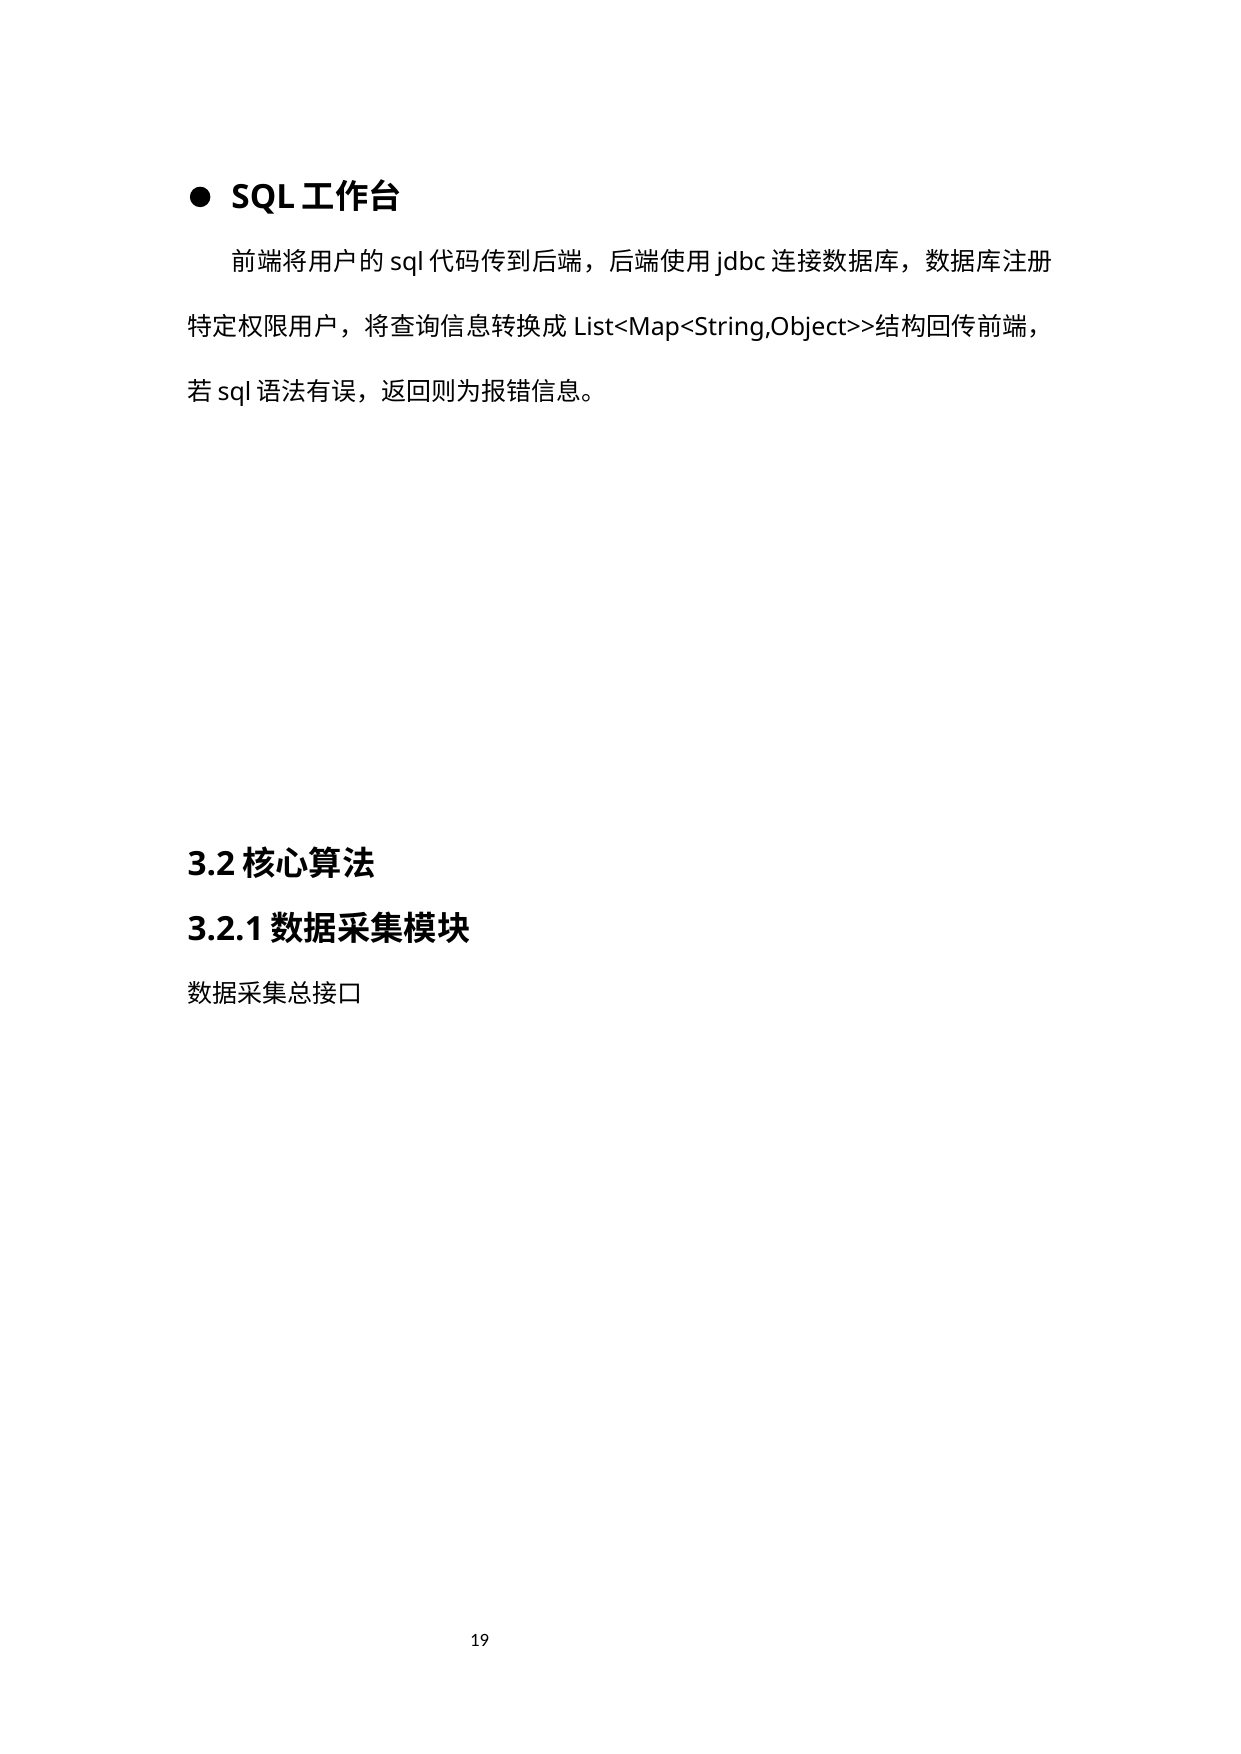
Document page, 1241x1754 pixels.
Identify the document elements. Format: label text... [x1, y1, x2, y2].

text 3.2核心算法 [187, 829, 1053, 894]
text 3.2.1数据采集模块 [187, 894, 1053, 959]
list SQL工作台 [187, 162, 1053, 227]
text 数据采集总接口 [187, 959, 1053, 1024]
list 前端将用户的sql代码传到后端，后端使用jdbc连接数据库，数据库注册特定权限用户，将查询信息转换成List<Map<String,Object>>结构回传前端，若sql语法有误，返回则为报错信息。 [187, 227, 1053, 422]
